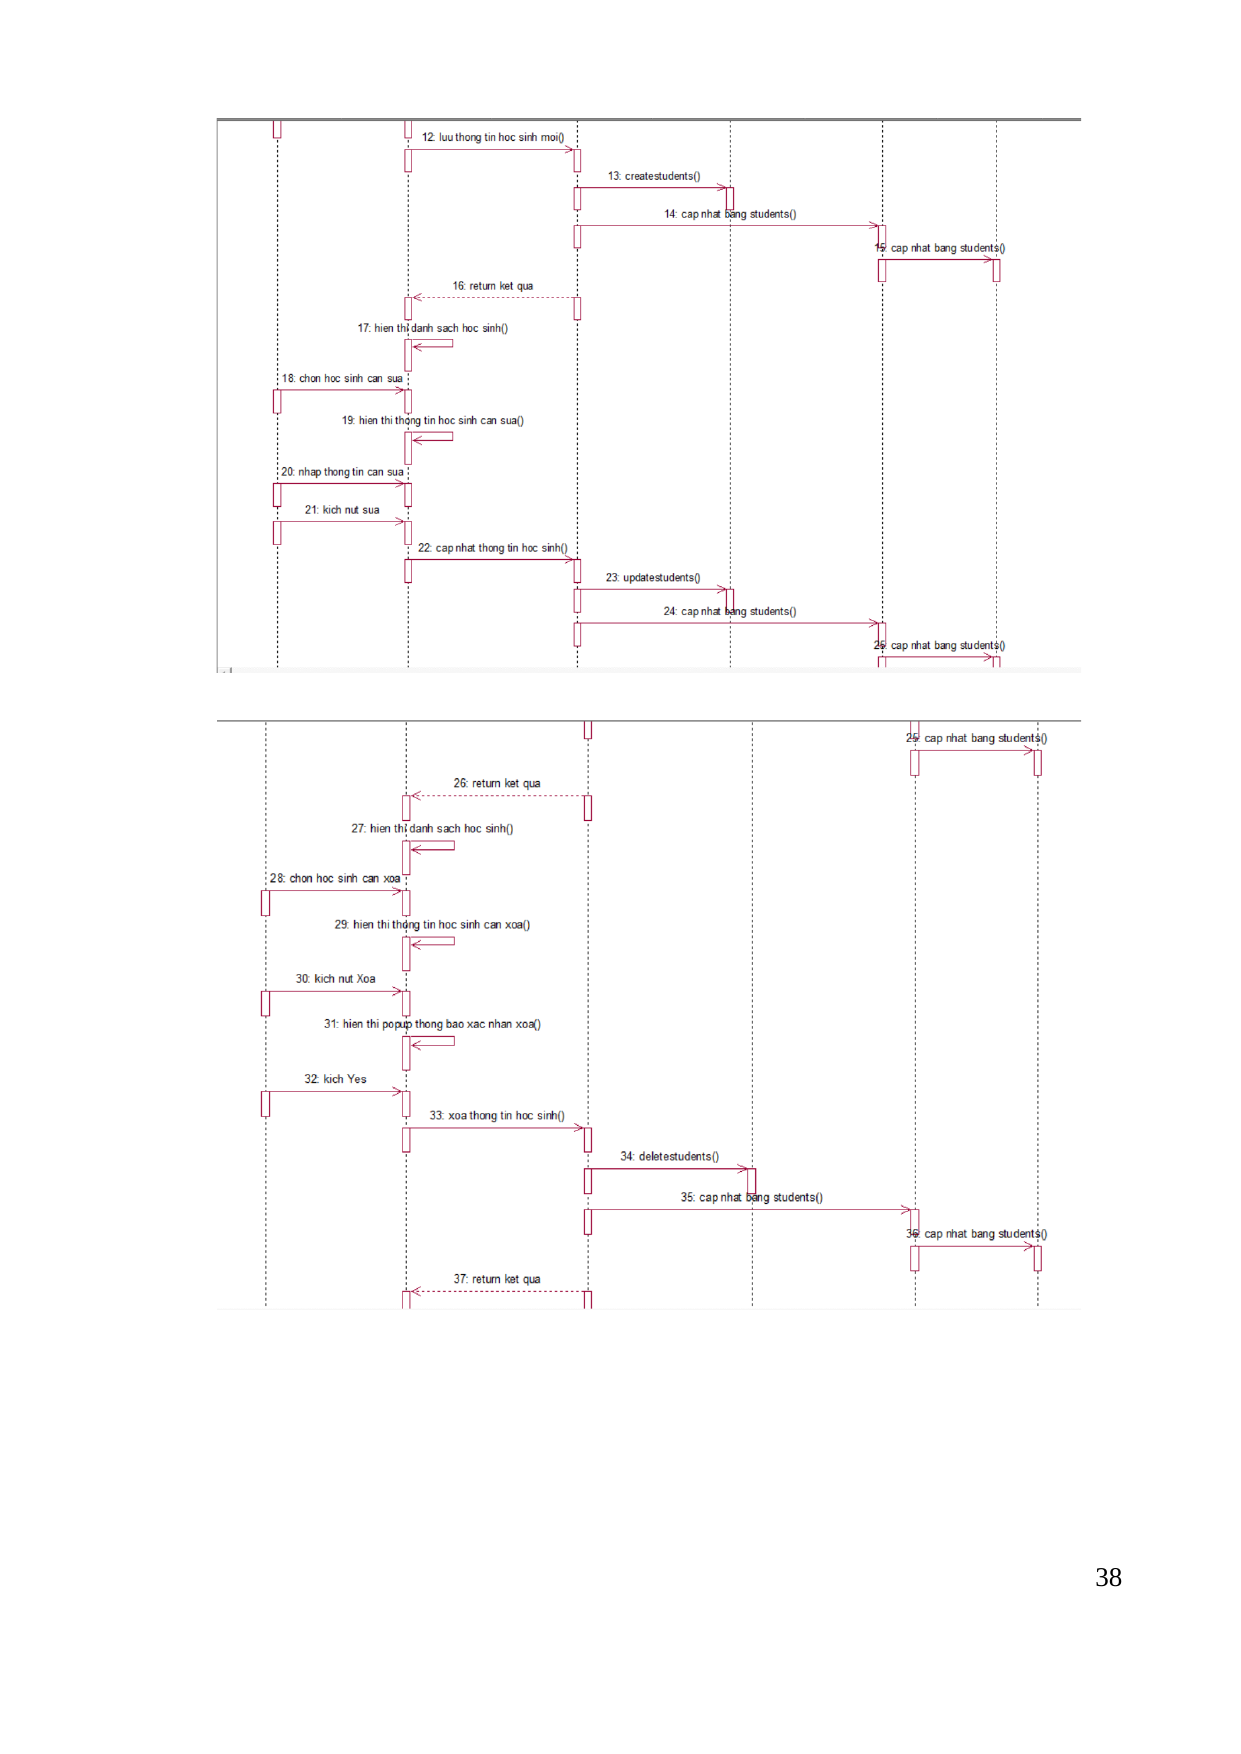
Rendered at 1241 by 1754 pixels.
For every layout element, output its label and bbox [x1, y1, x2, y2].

picture [216, 118, 1082, 673]
picture [217, 720, 1082, 1310]
